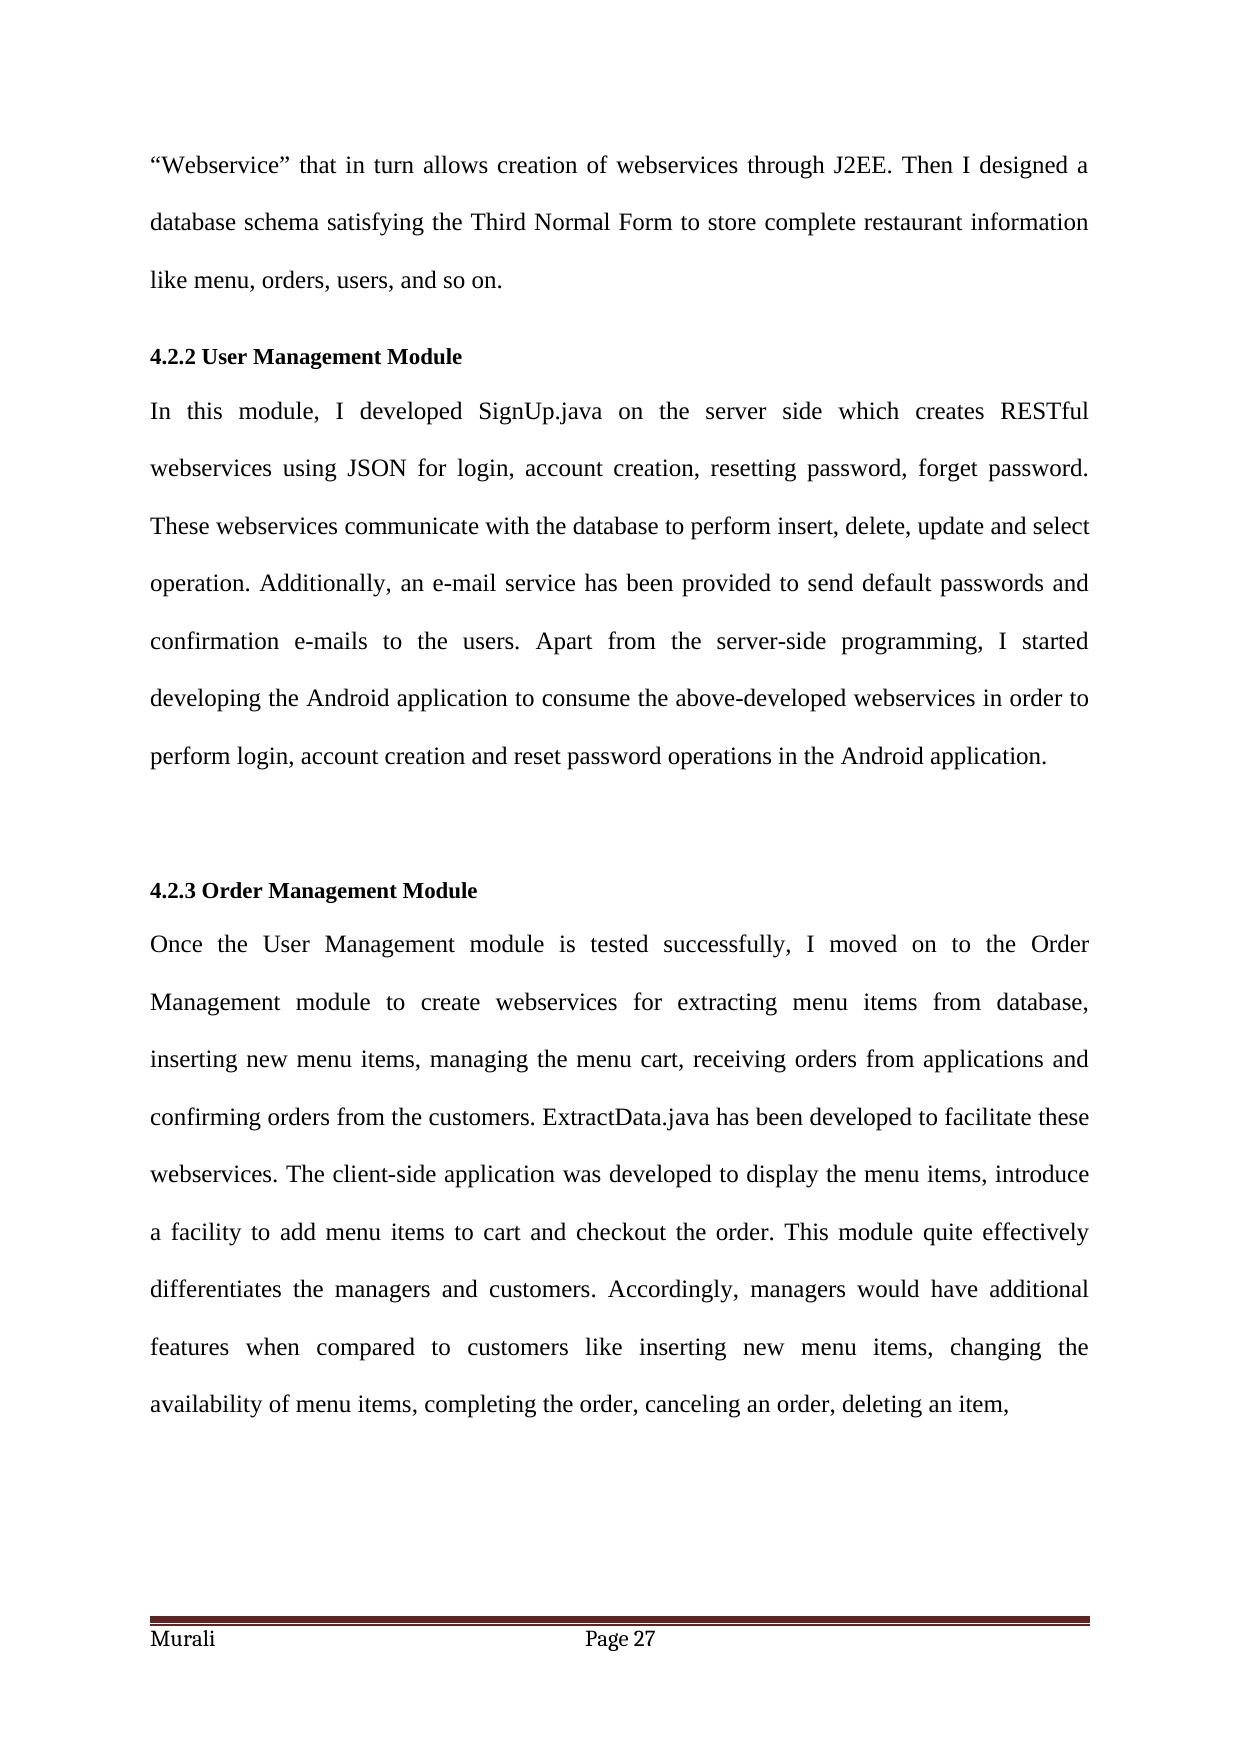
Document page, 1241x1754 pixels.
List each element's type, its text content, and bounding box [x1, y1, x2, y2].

list Once the User Management module is tested successfully, I moved on to the Order Management module to create webservices for extracting menu items from database, inserting new menu items, managing the menu cart, receiving orders from applications and confirming orders from the customers. ExtractData.java has been developed to facilitate these webservices. The client-side application was developed to display the menu items, introduce a facility to add menu items to cart and checkout the order. This module quite effectively differentiates the managers and customers. Accordingly, managers would have additional features when compared to customers like inserting new menu items, changing the availability of menu items, completing the order, canceling an order, deleting an item, [150, 929, 1090, 1418]
subtitle 4.2.3 Order Management Module [150, 877, 1090, 903]
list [150, 150, 1090, 294]
subtitle 4.2.2 User Management Module [150, 343, 1090, 370]
list In this module, I developed SignUp.java on the server side which creates RESTful webservices using JSON for login, account creation, resetting password, forget password. These webservices communicate with the database to perform insert, delete, update and select operation. Additionally, an e-mail service has been provided to send default passwords and confirmation e-mails to the users. Apart from the server-side programming, I started developing the Android application to consume the above-developed webservices in order to perform login, account creation and reset password operations in the Android application. [150, 396, 1090, 770]
